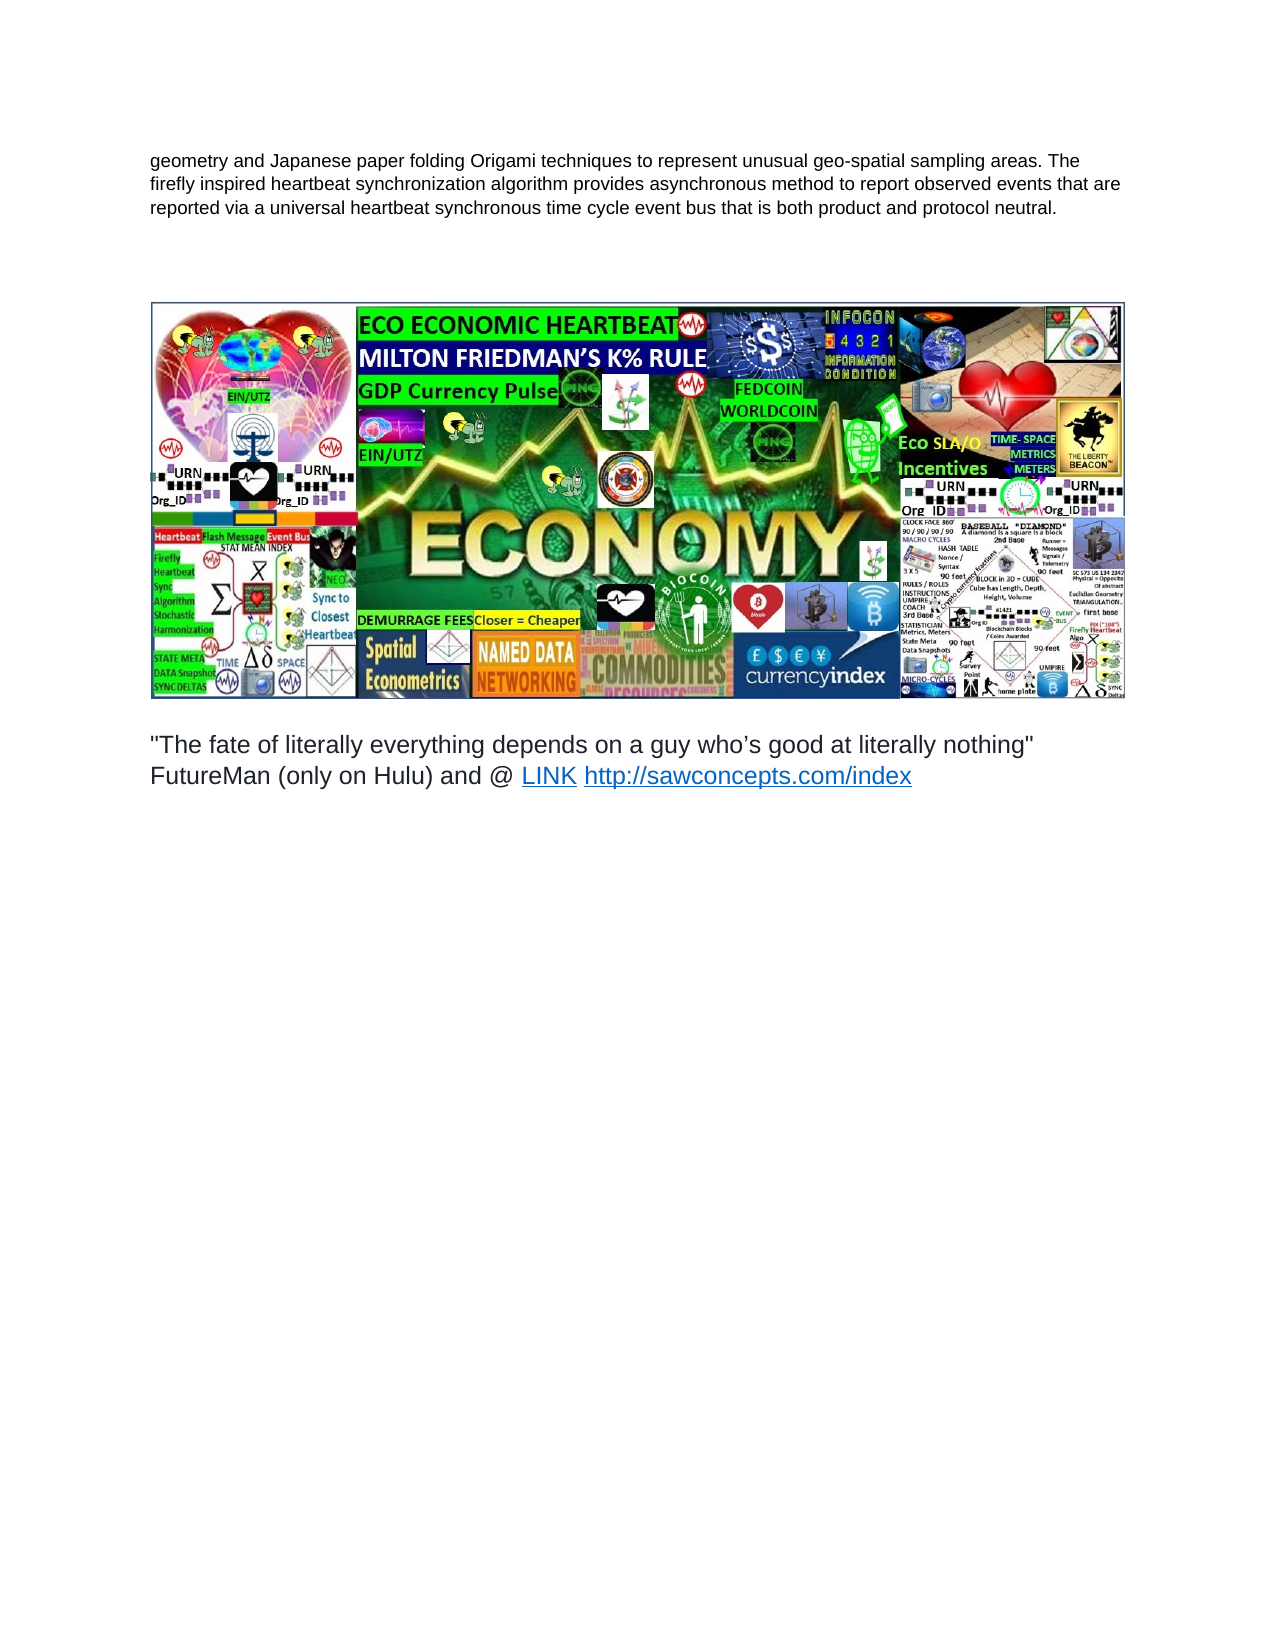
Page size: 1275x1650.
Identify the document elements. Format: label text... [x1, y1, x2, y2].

text "The fate of literally everything depends on a guy who’s good at literally nothing" FutureMan (only on Hulu) and @ LINK http://sawconcepts.com/index [150, 730, 1125, 790]
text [150, 150, 1125, 218]
picture [150, 301, 1125, 699]
